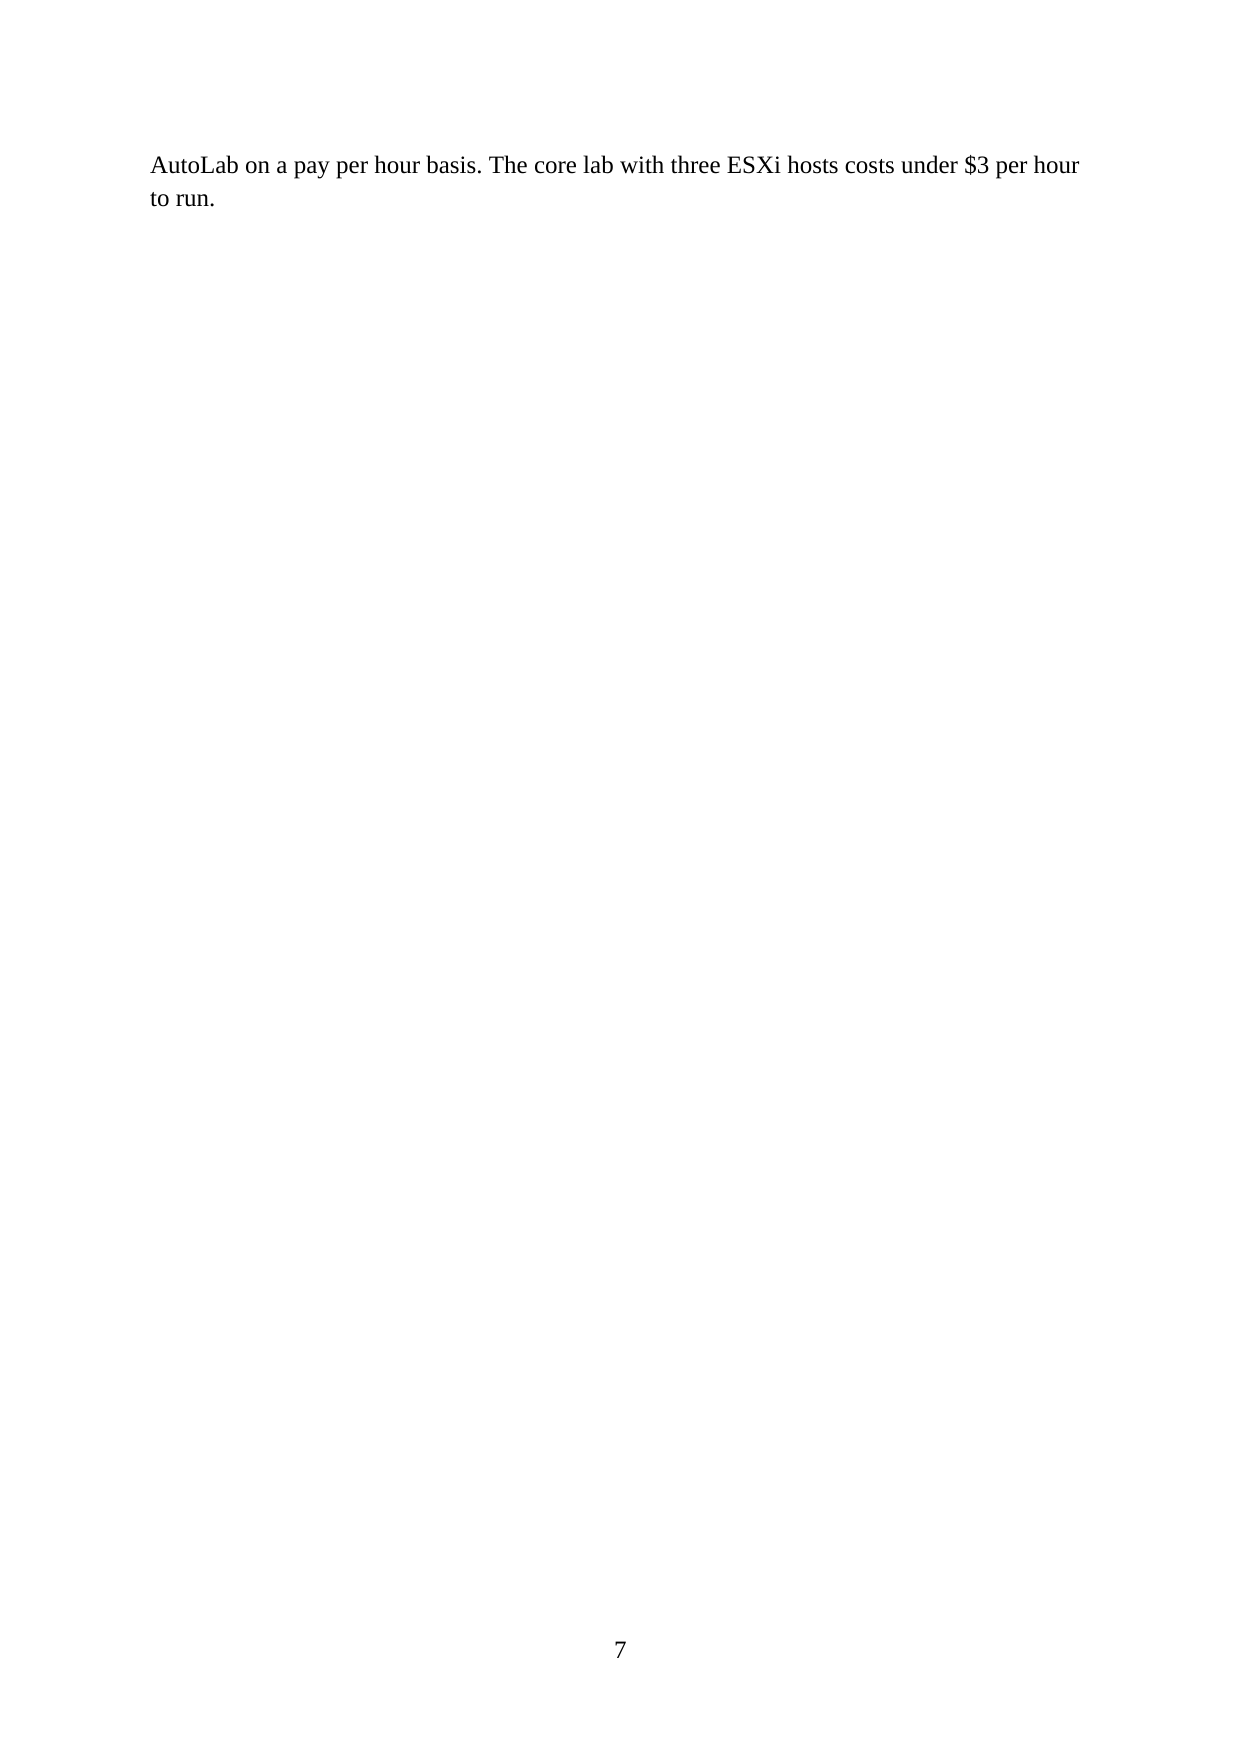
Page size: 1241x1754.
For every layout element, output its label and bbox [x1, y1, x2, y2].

text [150, 150, 1090, 212]
